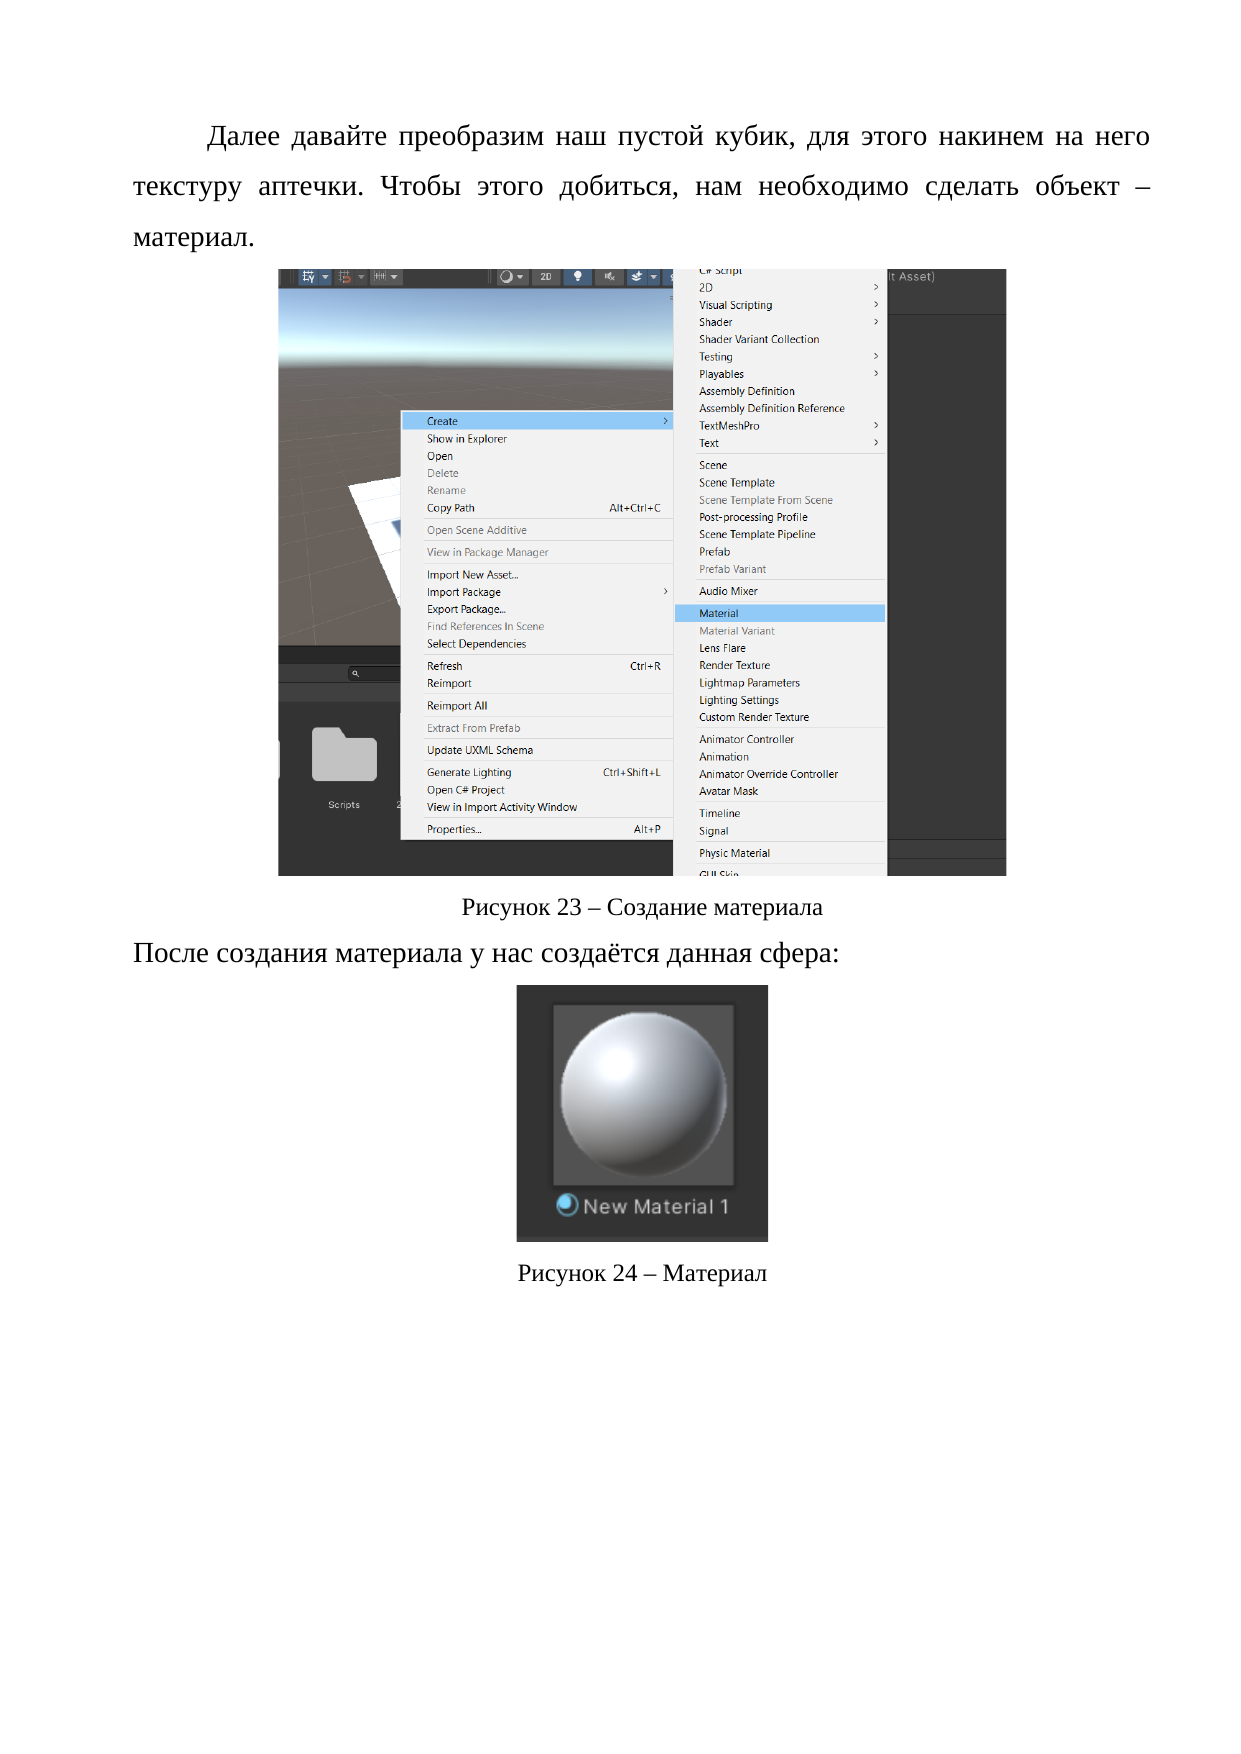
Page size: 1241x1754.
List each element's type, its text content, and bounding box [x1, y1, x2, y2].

text Далее давайте преобразим наш пустой кубик, для этого накинем на него текстуру аптечки. Чтобы этого добиться, нам необходимо сделать объект – материал. [133, 118, 1152, 252]
picture [278, 269, 1007, 876]
picture [516, 985, 769, 1242]
text После создания материала у нас создаётся данная сфера: [133, 935, 1152, 969]
